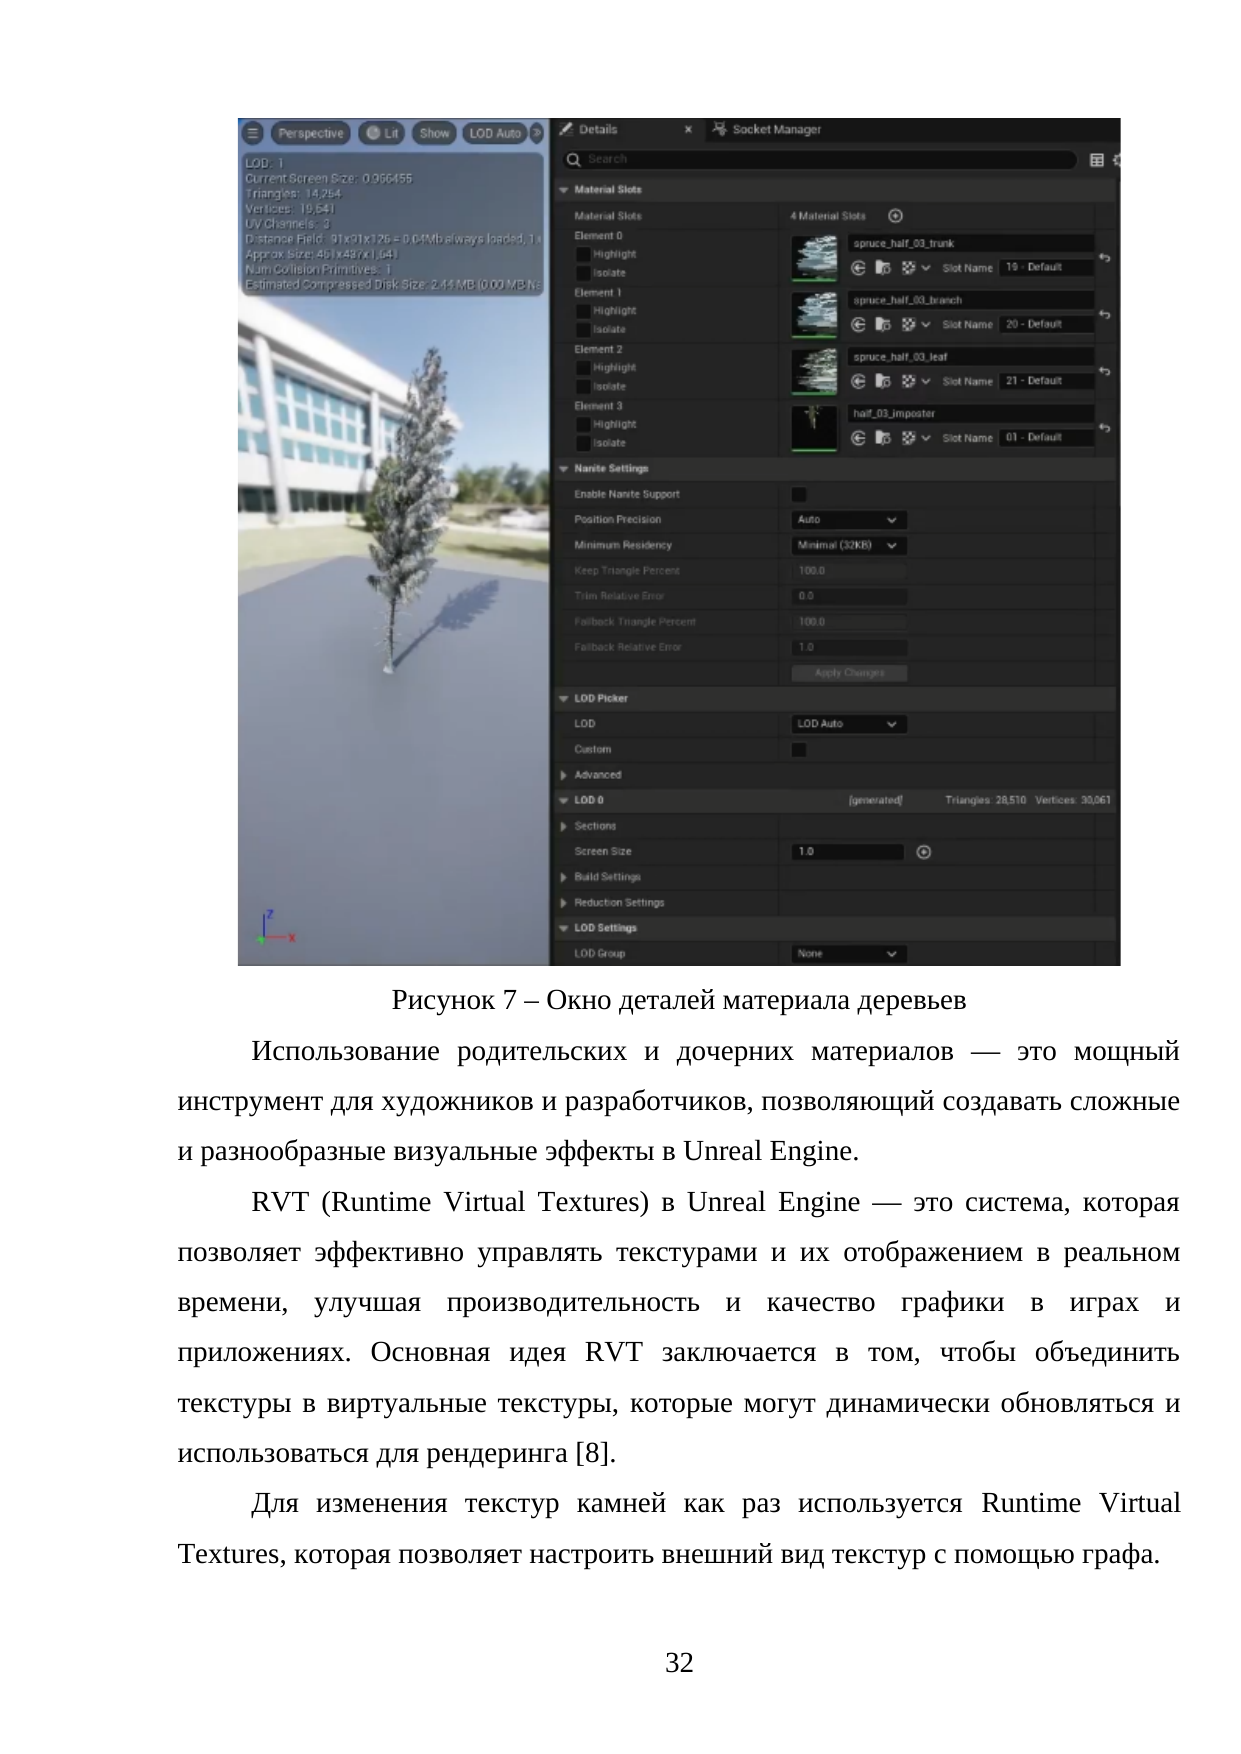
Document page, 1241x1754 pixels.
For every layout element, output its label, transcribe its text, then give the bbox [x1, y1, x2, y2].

text Рисунок 7 – Окно деталей материала деревьев [177, 982, 1181, 1016]
text Для изменения текстур камней как раз используется Runtime Virtual Textures, которая позволяет настроить внешний вид текстур с помощью графа. [177, 1486, 1181, 1569]
text Использование родительских и дочерних материалов — это мощный инструмент для художников и разработчиков, позволяющий создавать сложные и разнообразные визуальные эффекты в Unreal Engine. [177, 1033, 1181, 1167]
text RVT (Runtime Virtual Textures) в Unreal Engine — это система, которая позволяет эффективно управлять текстурами и их отображением в реальном времени, улучшая производительность и качество графики в играх и приложениях. Основная идея RVT заключается в том, чтобы объединить текстуры в виртуальные текстуры, которые могут динамически обновляться и использоваться для рендеринга [8]. [177, 1184, 1181, 1469]
picture [237, 118, 1121, 966]
